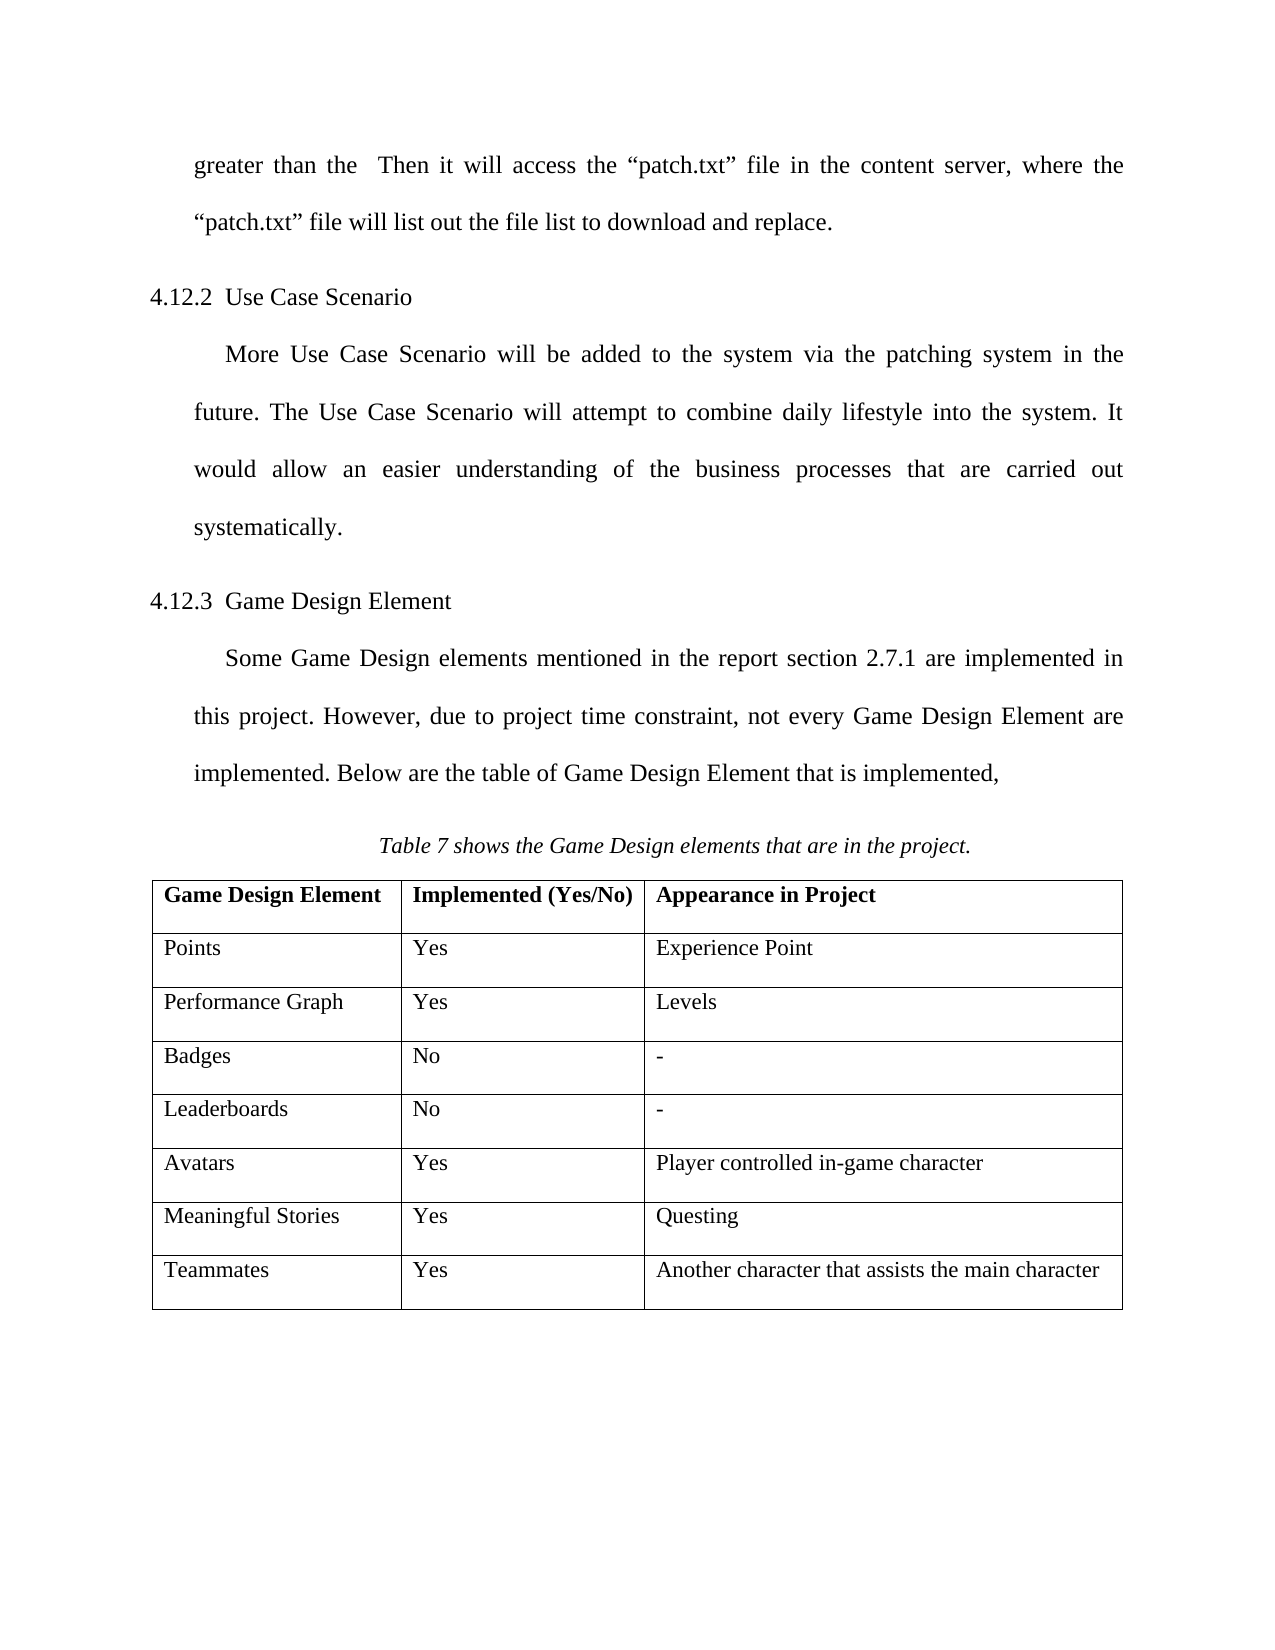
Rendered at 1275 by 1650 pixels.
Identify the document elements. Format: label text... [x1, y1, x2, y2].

table_cell Badges [153, 1042, 401, 1094]
subtitle Use Case Scenario [150, 282, 1125, 310]
table_cell Yes [402, 1149, 644, 1202]
table_cell Levels [645, 988, 1122, 1041]
table_header Implemented (Yes/No) [402, 881, 644, 933]
table_cell Player controlled in-game character [645, 1149, 1122, 1202]
table_cell Yes [402, 1256, 644, 1309]
table_cell Yes [402, 1203, 644, 1255]
table_header Appearance in Project [645, 881, 1122, 933]
text Some Game Design elements mentioned in the report section 2.7.1 are implemented in this project. However, due to project time constraint, not every Game Design Element are implemented. Below are the table of Game Design Element that is implemented, [194, 643, 1125, 787]
text More Use Case Scenario will be added to the system via the patching system in the future. The Use Case Scenario will attempt to combine daily lifestyle into the system. It would allow an easier understanding of the business processes that are carried out systematically. [194, 339, 1125, 540]
table_cell Another character that assists the main character [645, 1256, 1122, 1309]
table_cell Teammates [153, 1256, 401, 1309]
table_cell No [402, 1042, 644, 1094]
table_header Game Design Element [153, 881, 401, 933]
table_cell - [645, 1095, 1122, 1148]
table_cell Avatars [153, 1149, 401, 1202]
table_cell Performance Graph [153, 988, 401, 1041]
table_cell Yes [402, 988, 644, 1041]
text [194, 150, 1125, 236]
table_cell Meaningful Stories [153, 1203, 401, 1255]
text Table 7 shows the Game Design elements that are in the project. [194, 832, 1125, 859]
table_cell Yes [402, 934, 644, 987]
table_cell Leaderboards [153, 1095, 401, 1148]
table_cell No [402, 1095, 644, 1148]
table_cell - [645, 1042, 1122, 1094]
table_cell Points [153, 934, 401, 987]
table_cell Experience Point [645, 934, 1122, 987]
table_cell Questing [645, 1203, 1122, 1255]
subtitle Game Design Element [150, 586, 1125, 614]
